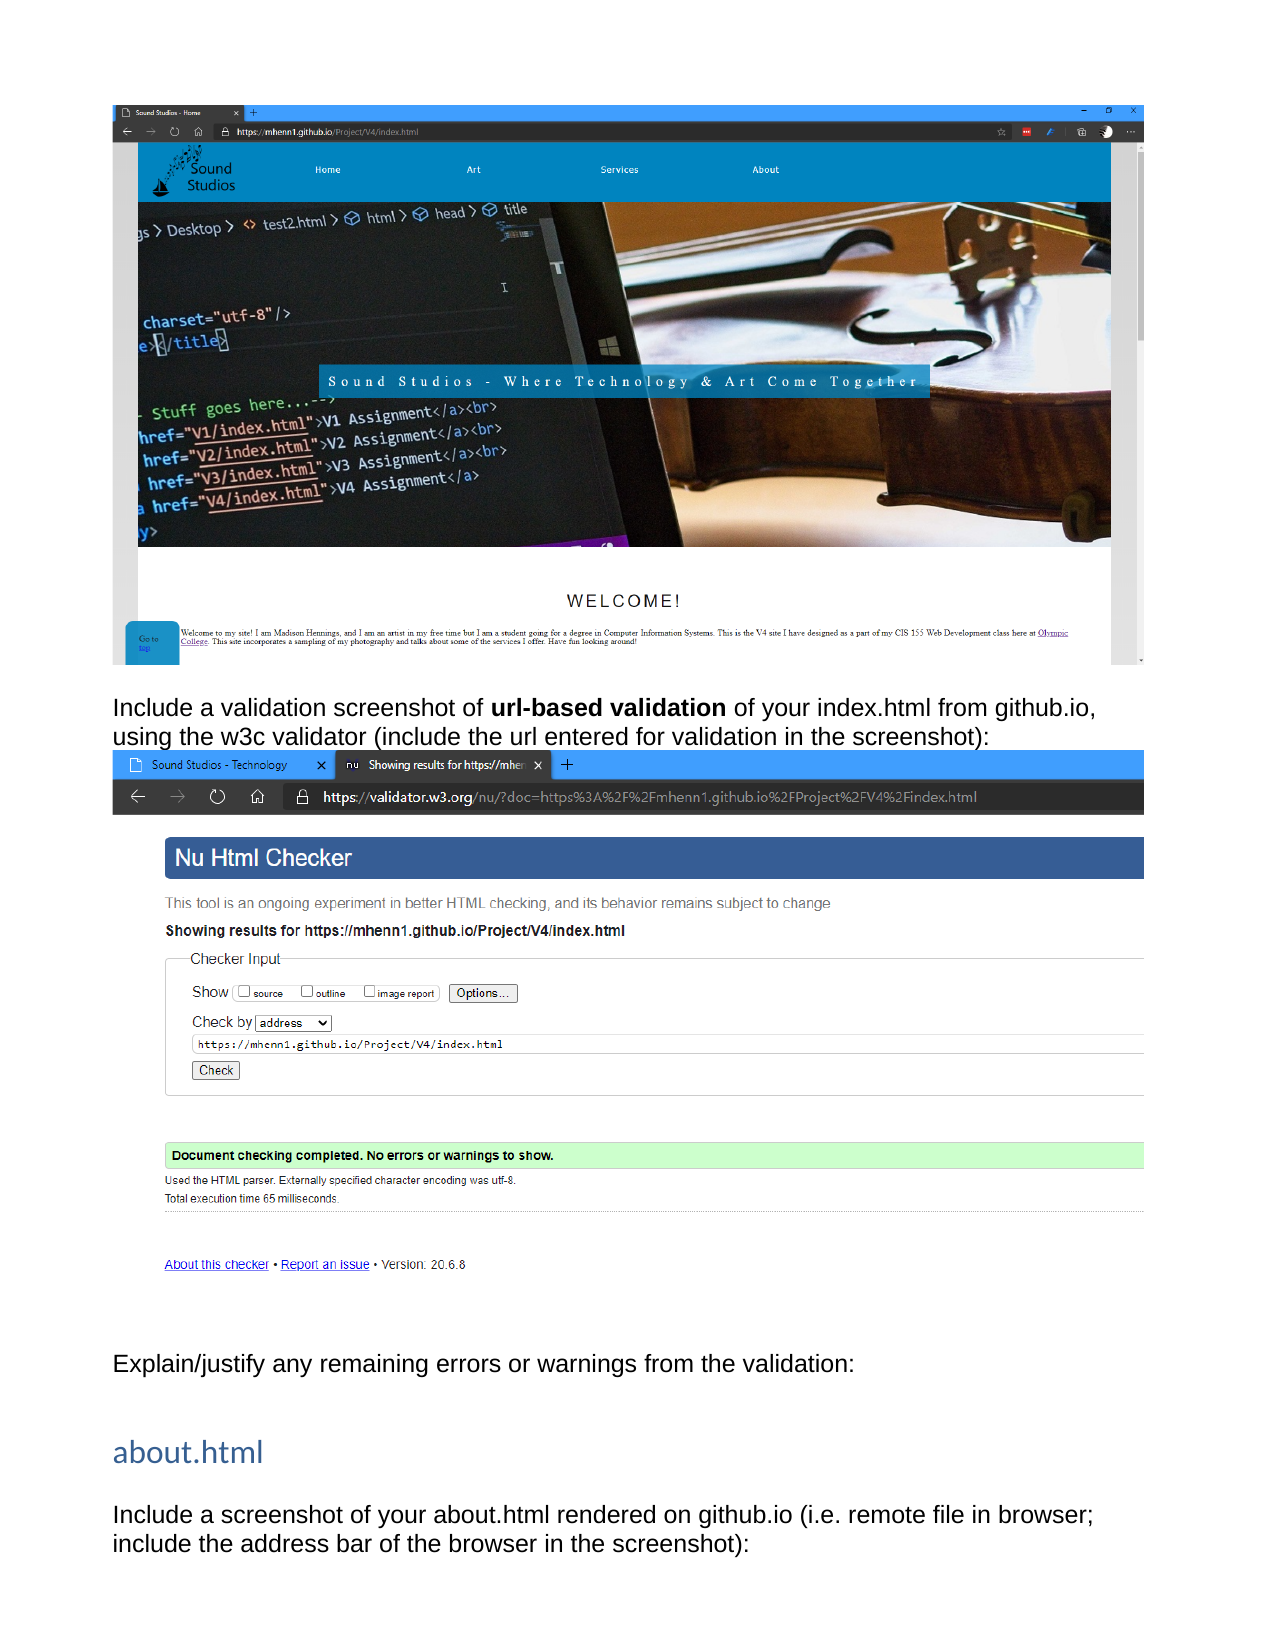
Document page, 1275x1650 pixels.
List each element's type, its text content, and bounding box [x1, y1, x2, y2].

picture [112, 105, 1144, 665]
text Include a screenshot of your about.html rendered on github.io (i.e. remote file in browser; include the address bar of the browser in the screenshot): [112, 1501, 1144, 1558]
picture [112, 750, 1144, 1320]
text Explain/justify any remaining errors or warnings from the validation: [112, 1348, 1144, 1377]
subtitle about.html [112, 1431, 1144, 1472]
text Include a validation screenshot of url-based validation of your index.html from github.io, using the w3c validator (include the url entered for validation in the screenshot): [112, 693, 1144, 750]
